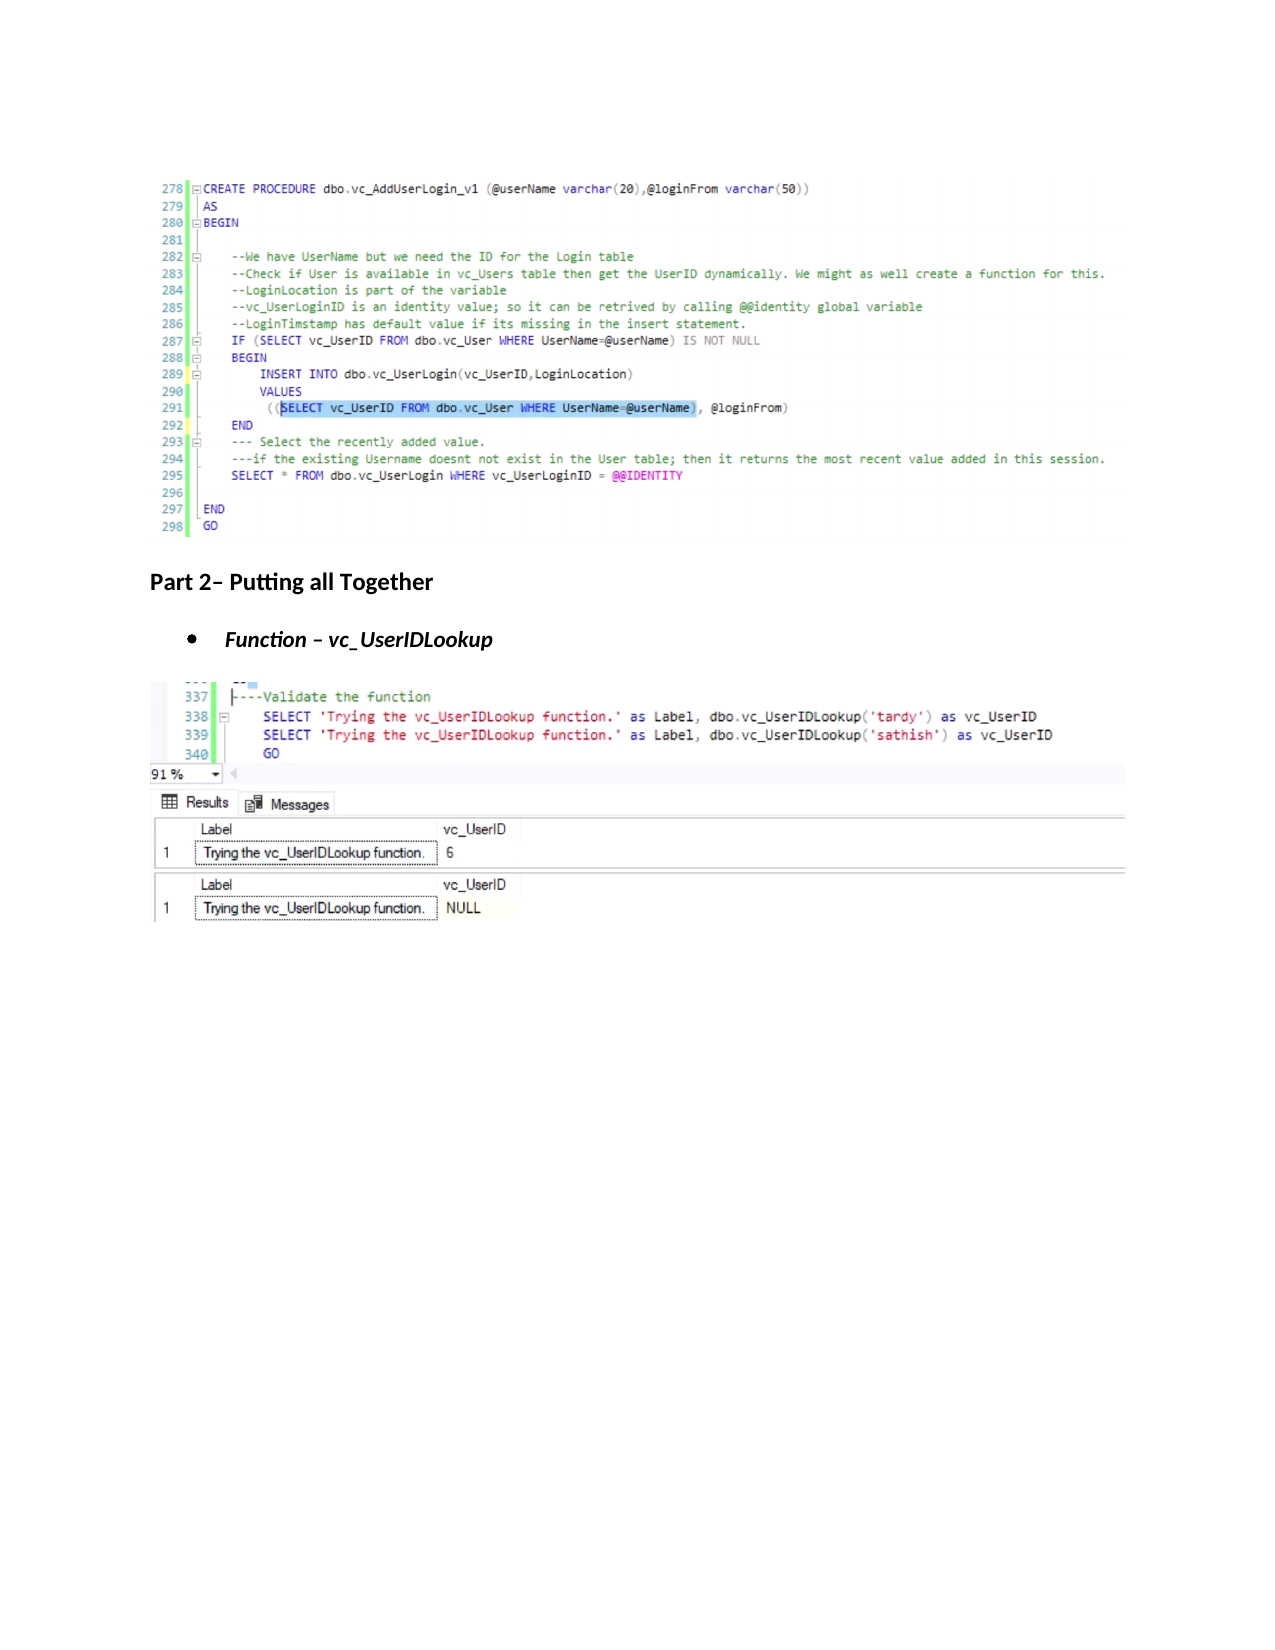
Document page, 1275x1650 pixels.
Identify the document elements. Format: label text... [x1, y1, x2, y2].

picture [150, 682, 1125, 922]
list Function – vc_UserIDLookup [187, 625, 1125, 653]
picture [150, 180, 1125, 537]
text Part 2– Putting all Together [150, 566, 1125, 596]
